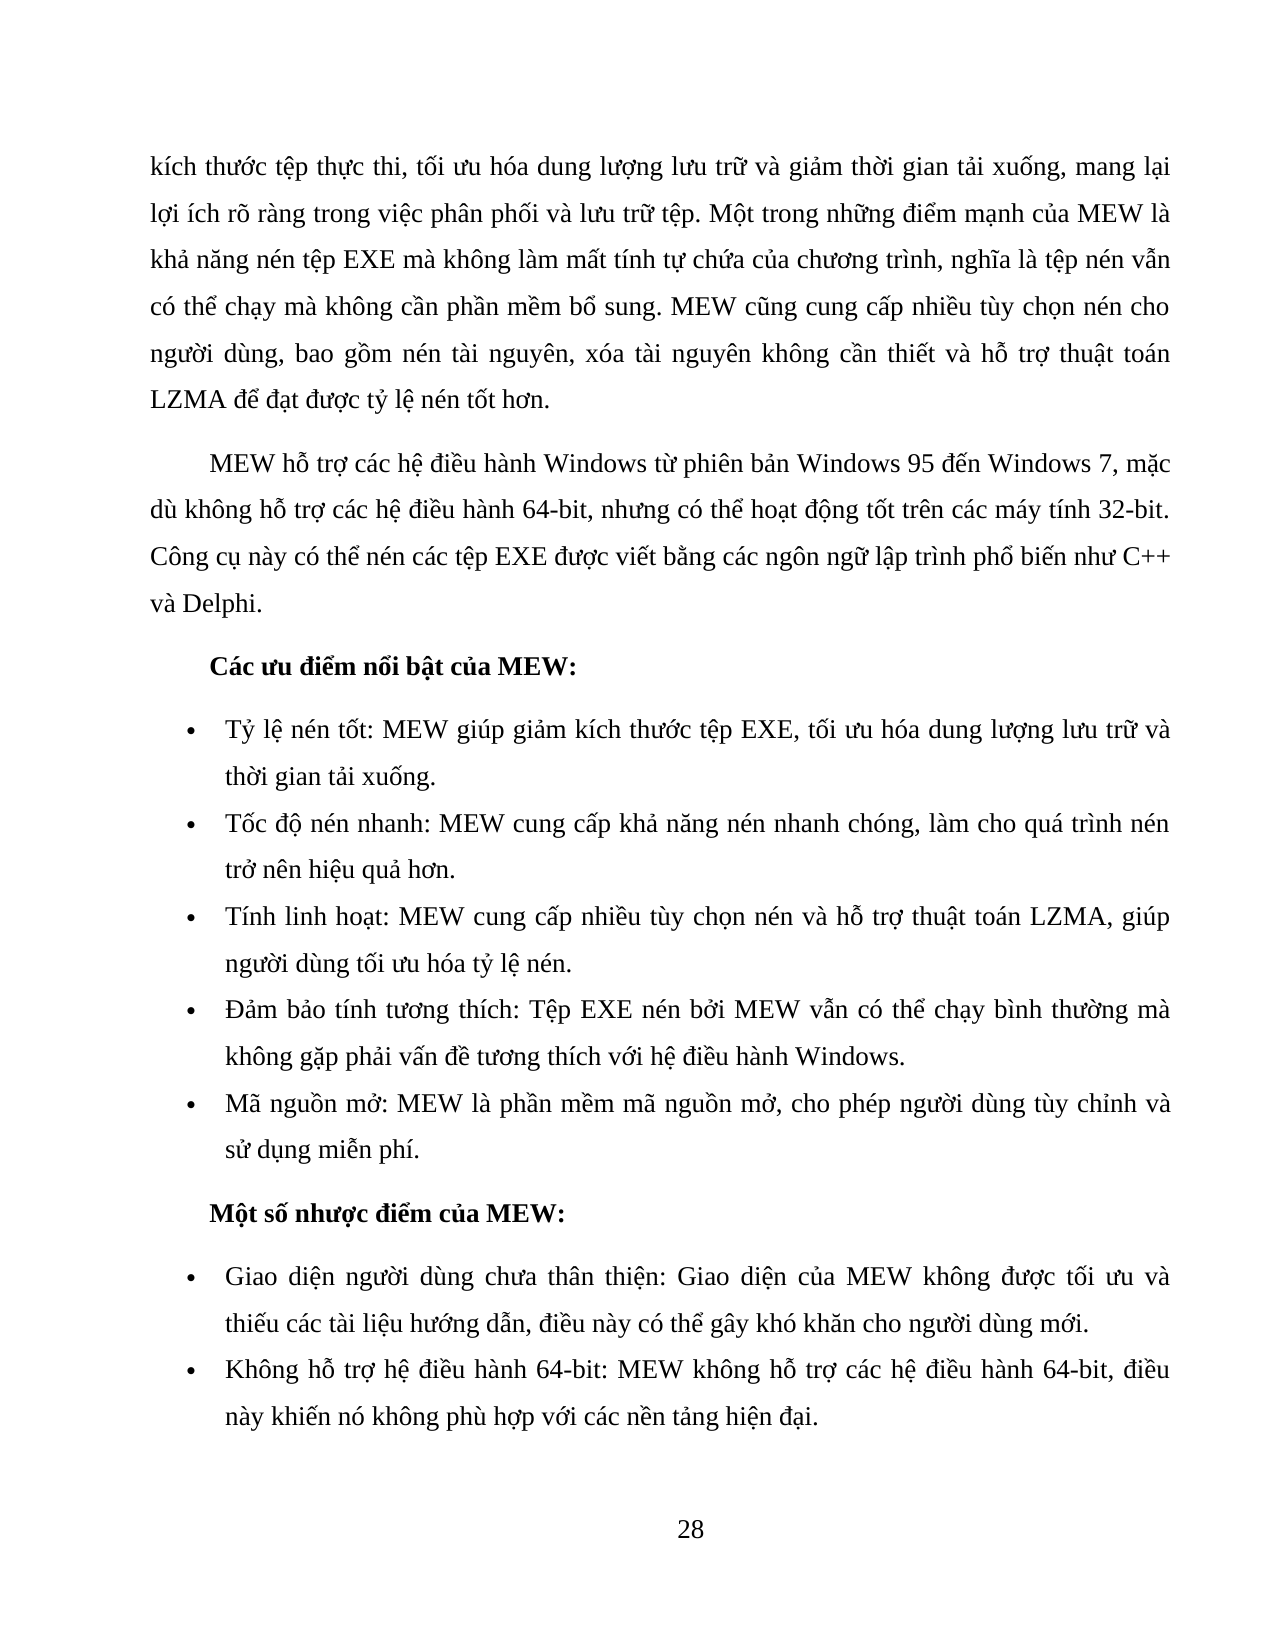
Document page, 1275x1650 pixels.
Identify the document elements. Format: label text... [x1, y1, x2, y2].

text Các ưu điểm nổi bật của MEW: [150, 650, 1172, 681]
list Tính linh hoạt: MEW cung cấp nhiều tùy chọn nén và hỗ trợ thuật toán LZMA, giúp người dùng tối ưu hóa tỷ lệ nén. [187, 900, 1172, 978]
list Đảm bảo tính tương thích: Tệp EXE nén bởi MEW vẫn có thể chạy bình thường mà không gặp phải vấn đề tương thích với hệ điều hành Windows. [187, 993, 1172, 1071]
list Tốc độ nén nhanh: MEW cung cấp khả năng nén nhanh chóng, làm cho quá trình nén trở nên hiệu quả hơn. [187, 807, 1172, 884]
list Mã nguồn mở: MEW là phần mềm mã nguồn mở, cho phép người dùng tùy chỉnh và sử dụng miễn phí. [187, 1087, 1172, 1164]
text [150, 150, 1172, 414]
list Giao diện người dùng chưa thân thiện: Giao diện của MEW không được tối ưu và thiếu các tài liệu hướng dẫn, điều này có thể gây khó khăn cho người dùng mới. [187, 1260, 1172, 1338]
list Tỷ lệ nén tốt: MEW giúp giảm kích thước tệp EXE, tối ưu hóa dung lượng lưu trữ và thời gian tải xuống. [187, 713, 1172, 791]
list Không hỗ trợ hệ điều hành 64-bit: MEW không hỗ trợ các hệ điều hành 64-bit, điều này khiến nó không phù hợp với các nền tảng hiện đại. [187, 1353, 1172, 1431]
text Một số nhược điểm của MEW: [150, 1197, 1172, 1228]
text MEW hỗ trợ các hệ điều hành Windows từ phiên bản Windows 95 đến Windows 7, mặc dù không hỗ trợ các hệ điều hành 64-bit, nhưng có thể hoạt động tốt trên các máy tính 32-bit. Công cụ này có thể nén các tệp EXE được viết bằng các ngôn ngữ lập trình phổ biến như C++ và Delphi. [150, 447, 1172, 618]
